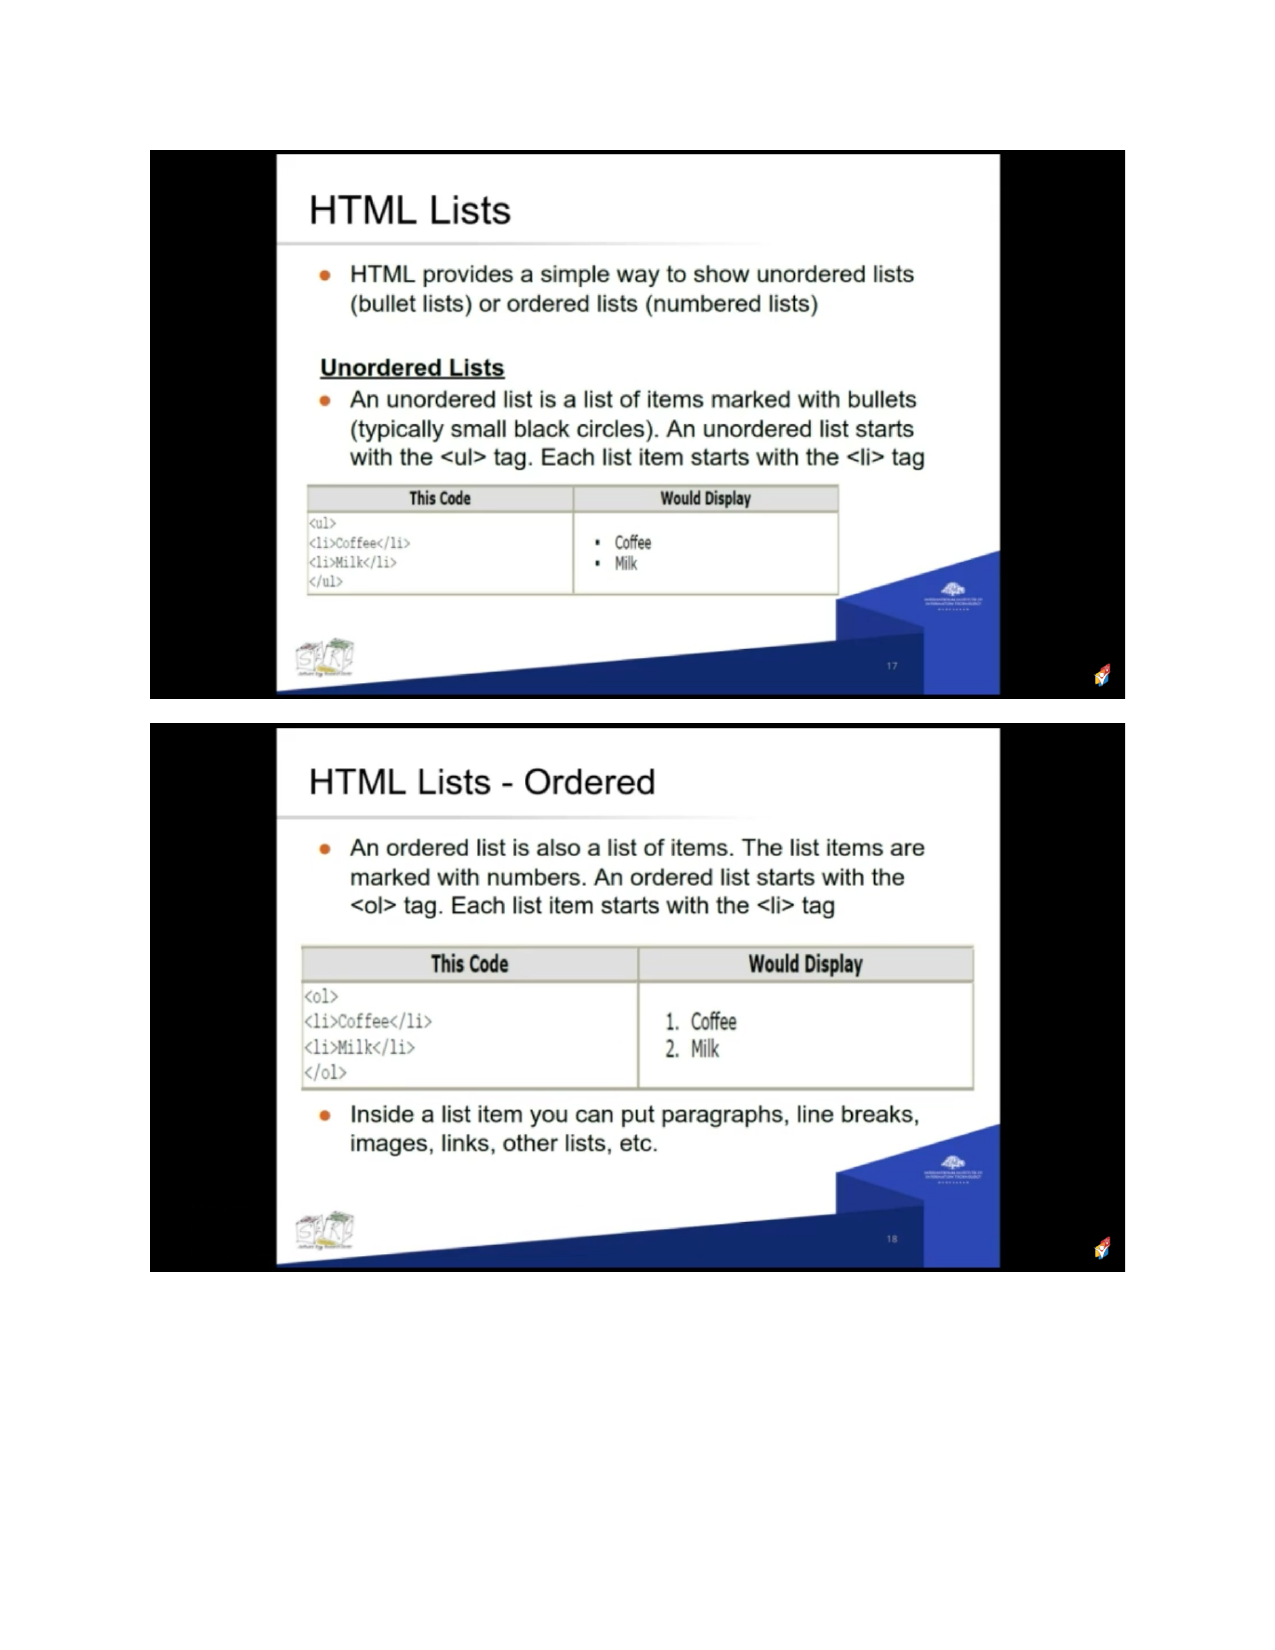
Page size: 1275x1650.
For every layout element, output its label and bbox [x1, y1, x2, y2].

picture [150, 723, 1125, 1272]
picture [150, 150, 1125, 699]
